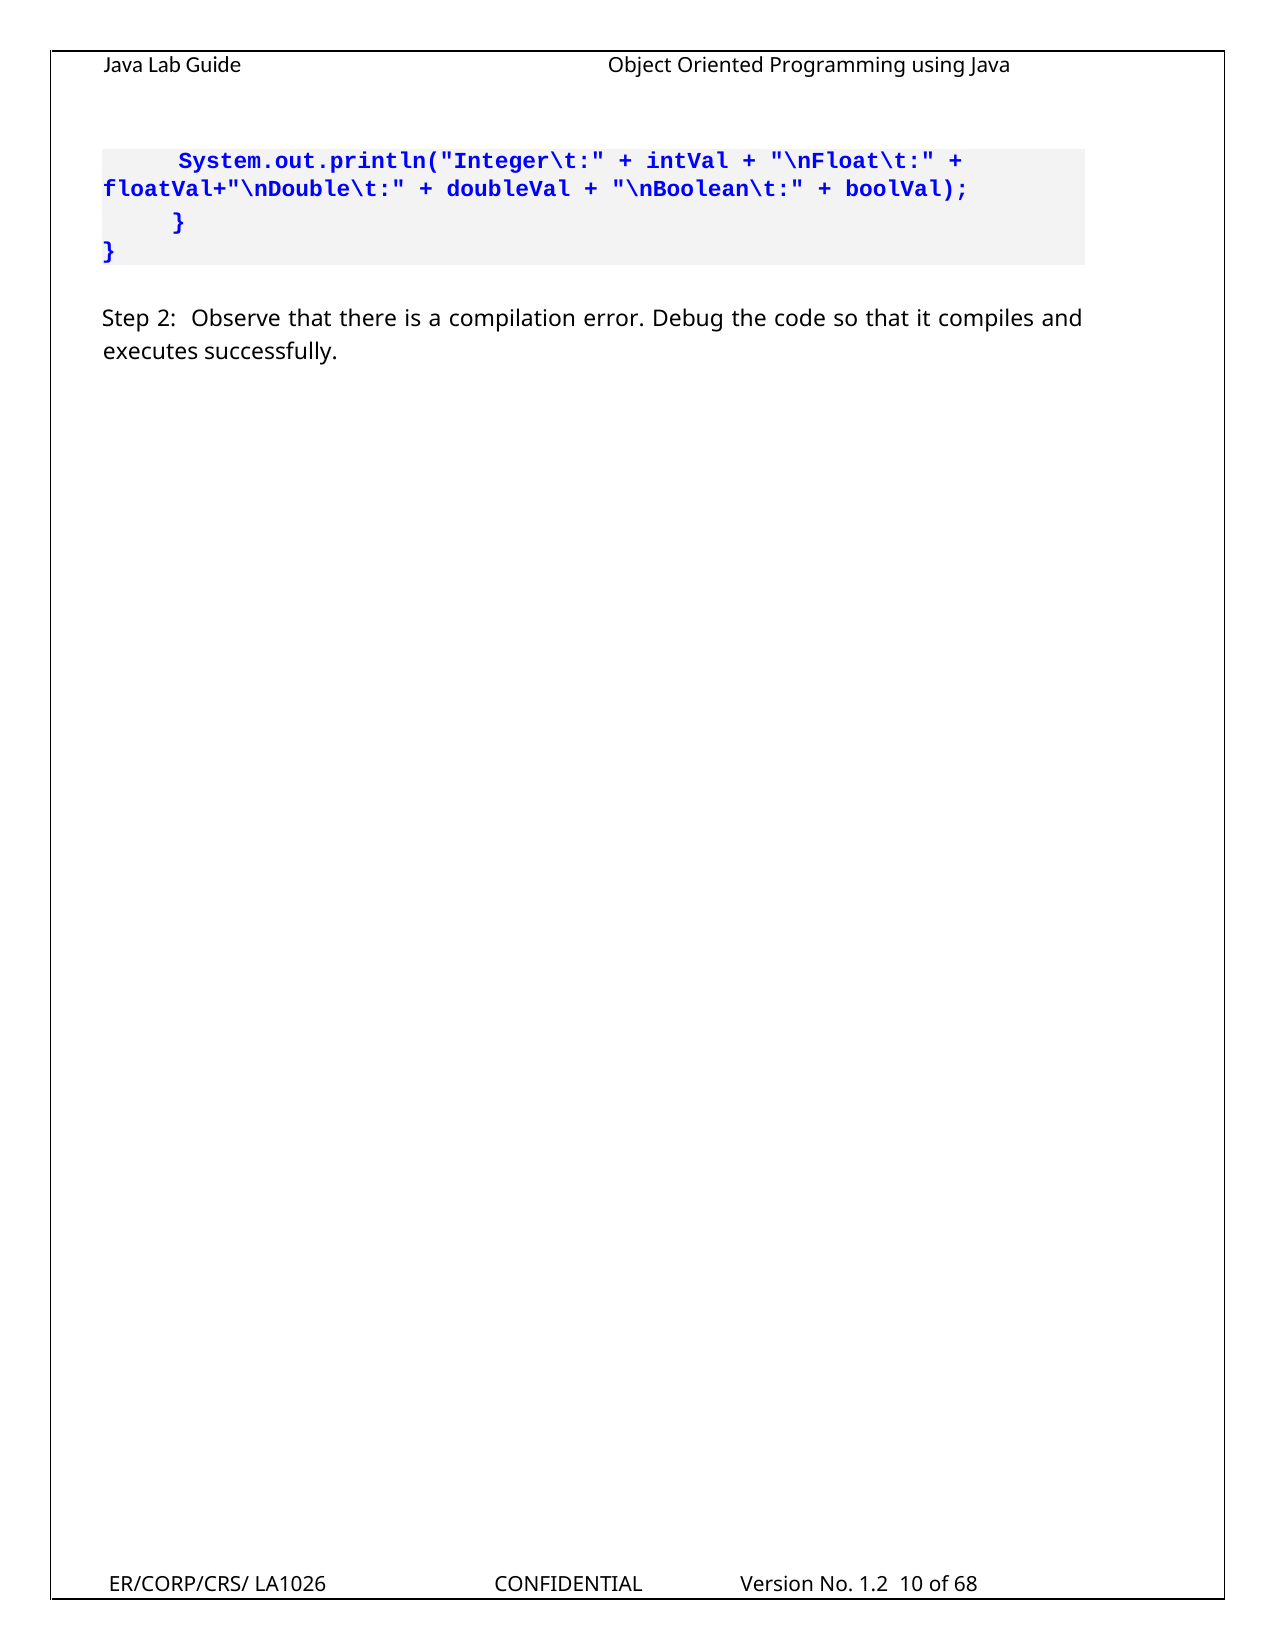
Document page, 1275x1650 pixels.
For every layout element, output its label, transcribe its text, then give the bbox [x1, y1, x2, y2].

text System.out.println("Integer\t:" + intVal + "\nFloat\t:" + floatVal+"\nDouble\t:" + doubleVal + "\nBoolean\t:" + boolVal); [102, 149, 1085, 203]
text } [102, 239, 1085, 265]
text Step 2: Observe that there is a compilation error. Debug the code so that it compiles and executes successfully. [102, 302, 1085, 366]
text } [102, 210, 1085, 236]
